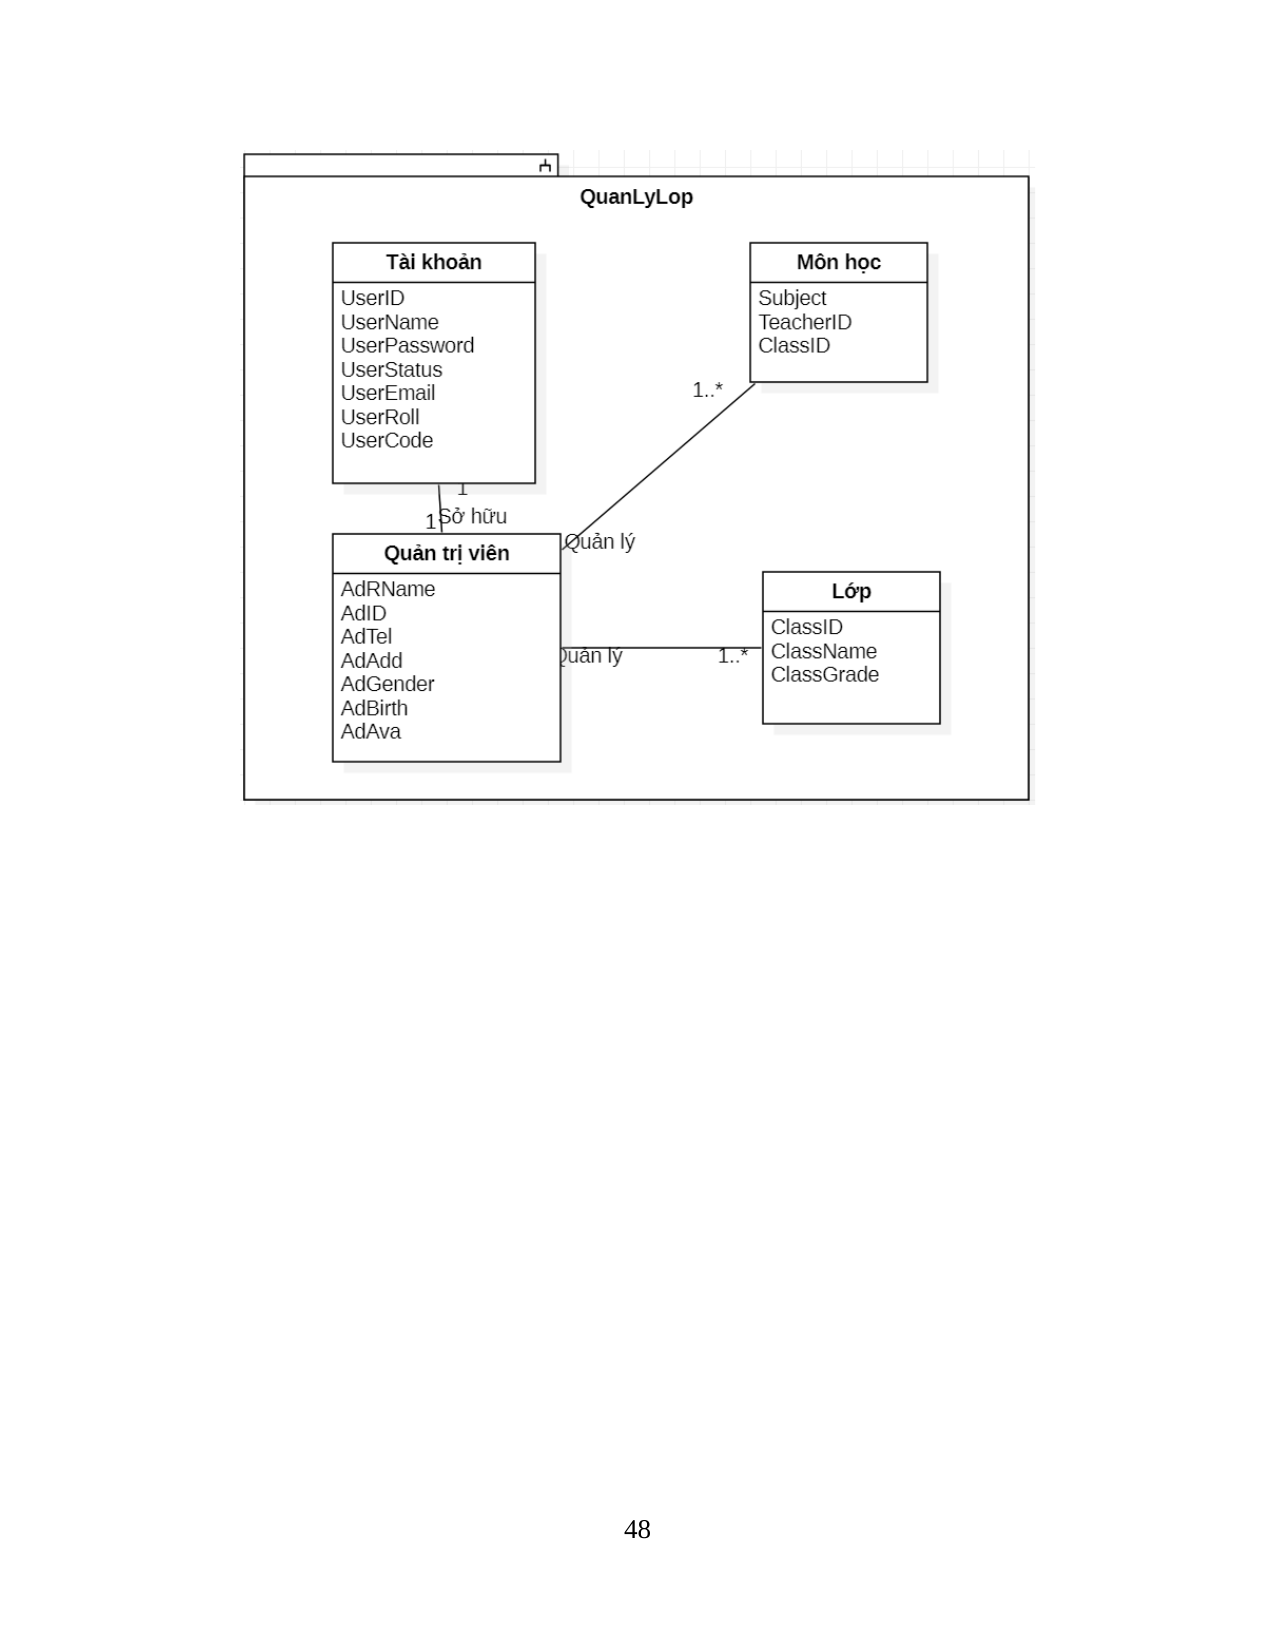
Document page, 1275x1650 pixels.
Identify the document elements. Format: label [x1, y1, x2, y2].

picture [240, 150, 1036, 805]
